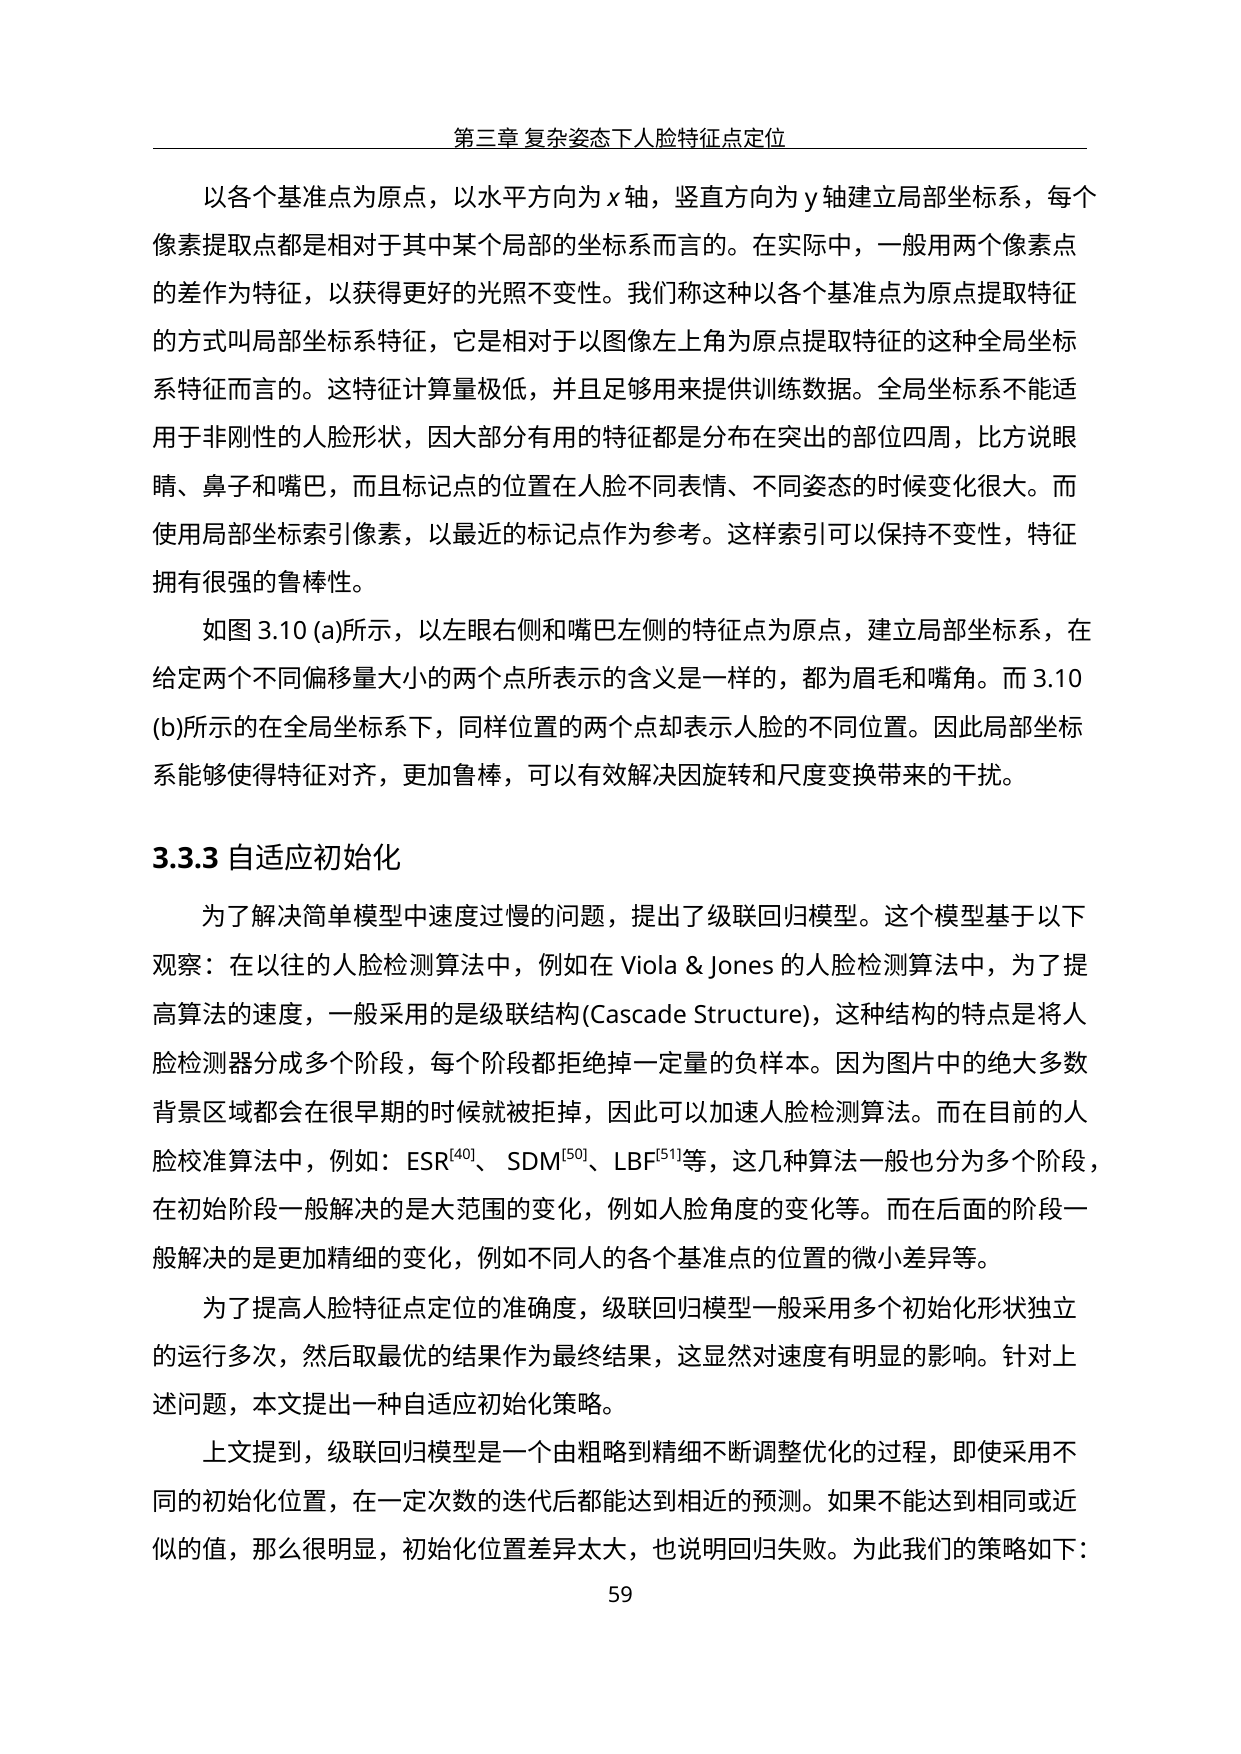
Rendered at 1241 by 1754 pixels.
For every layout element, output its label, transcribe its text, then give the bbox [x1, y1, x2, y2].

text 以各个基准点为原点，以水平方向为x轴，竖直方向为y轴建立局部坐标系，每个像素提取点都是相对于其中某个局部的坐标系而言的。在实际中，一般用两个像素点的差作为特征，以获得更好的光照不变性。我们称这种以各个基准点为原点提取特征的方式叫局部坐标系特征，它是相对于以图像左上角为原点提取特征的这种全局坐标系特征而言的。这特征计算量极低，并且足够用来提供训练数据。全局坐标系不能适用于非刚性的人脸形状，因大部分有用的特征都是分布在突出的部位四周，比方说眼睛、鼻子和嘴巴，而且标记点的位置在人脸不同表情、不同姿态的时候变化很大。而使用局部坐标索引像素，以最近的标记点作为参考。这样索引可以保持不变性，特征拥有很强的鲁棒性。 [153, 177, 1101, 598]
text 如图3.10 (a)所示，以左眼右侧和嘴巴左侧的特征点为原点，建立局部坐标系，在给定两个不同偏移量大小的两个点所表示的含义是一样的，都为眉毛和嘴角。而3.10 (b)所示的在全局坐标系下，同样位置的两个点却表示人脸的不同位置。因此局部坐标系能够使得特征对齐，更加鲁棒，可以有效解决因旋转和尺度变换带来的干扰。 [153, 611, 1101, 791]
text 为了提高人脸特征点定位的准确度，级联回归模型一般采用多个初始化形状独立的运行多次，然后取最优的结果作为最终结果，这显然对速度有明显的影响。针对上述问题，本文提出一种自适应初始化策略。 [153, 1288, 1101, 1421]
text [153, 1433, 1101, 1565]
subtitle 3.3.3 自适应初始化 [152, 835, 1101, 877]
text 为了解决简单模型中速度过慢的问题，提出了级联回归模型。这个模型基于以下观察：在以往的人脸检测算法中，例如在Viola & Jones的人脸检测算法中，为了提高算法的速度，一般采用的是级联结构(Cascade Structure)，这种结构的特点是将人脸检测器分成多个阶段，每个阶段都拒绝掉一定量的负样本。因为图片中的绝大多数背景区域都会在很早期的时候就被拒掉，因此可以加速人脸检测算法。而在目前的人脸校准算法中，例如：ESR[40]、 SDM[50]、LBF[51]等，这几种算法一般也分为多个阶段，在初始阶段一般解决的是大范围的变化，例如人脸角度的变化等。而在后面的阶段一般解决的是更加精细的变化，例如不同人的各个基准点的位置的微小差异等。 [152, 897, 1088, 1275]
